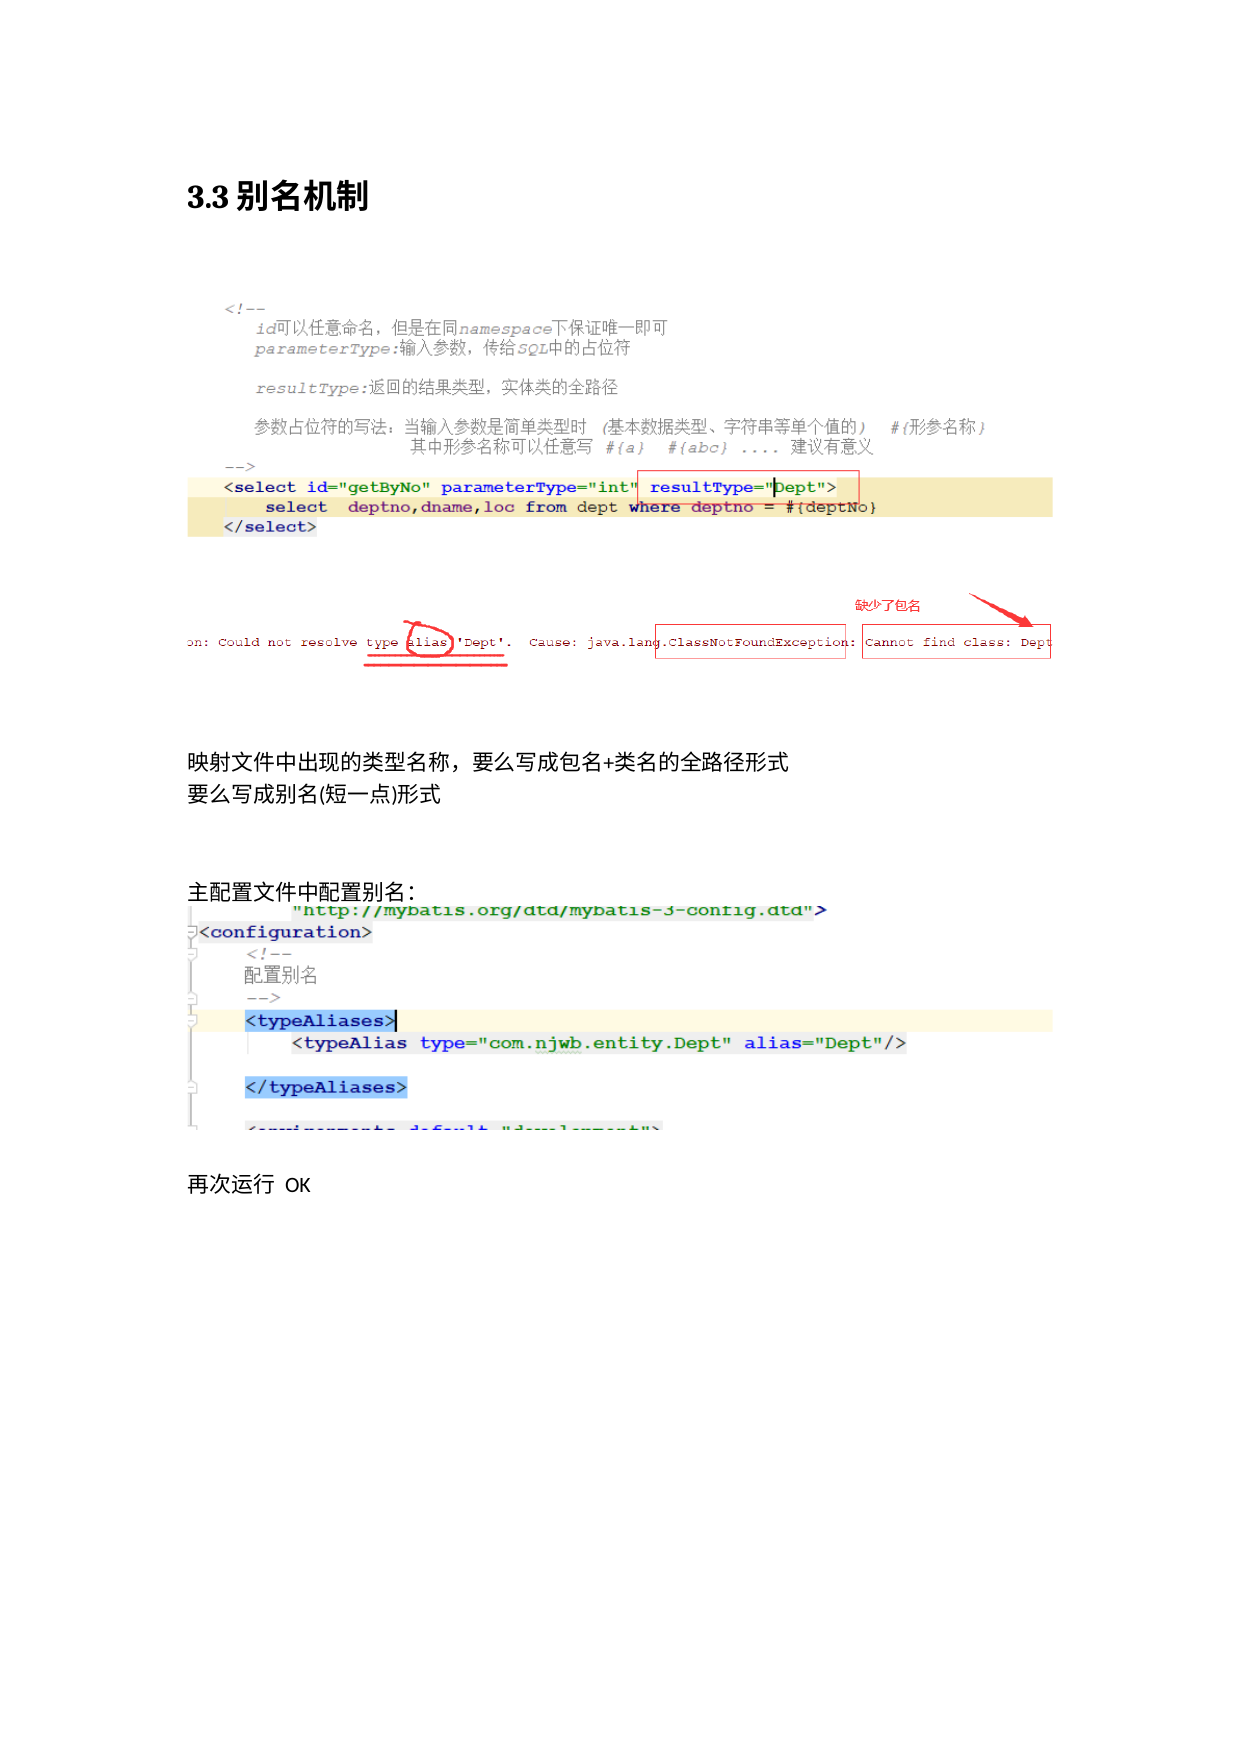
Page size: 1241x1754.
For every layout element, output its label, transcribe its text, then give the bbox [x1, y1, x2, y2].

picture [187, 289, 1053, 567]
text 主配置文件中配置别名： [187, 874, 1053, 906]
text 要么写成别名(短一点)形式 [187, 777, 1053, 809]
picture [187, 581, 1053, 677]
text 映射文件中出现的类型名称，要么写成包名+类名的全路径形式 [187, 744, 1053, 777]
subtitle 3.3 别名机制 [187, 162, 1053, 227]
text 再次运行 OK [187, 1167, 1053, 1199]
picture [187, 906, 1053, 1130]
